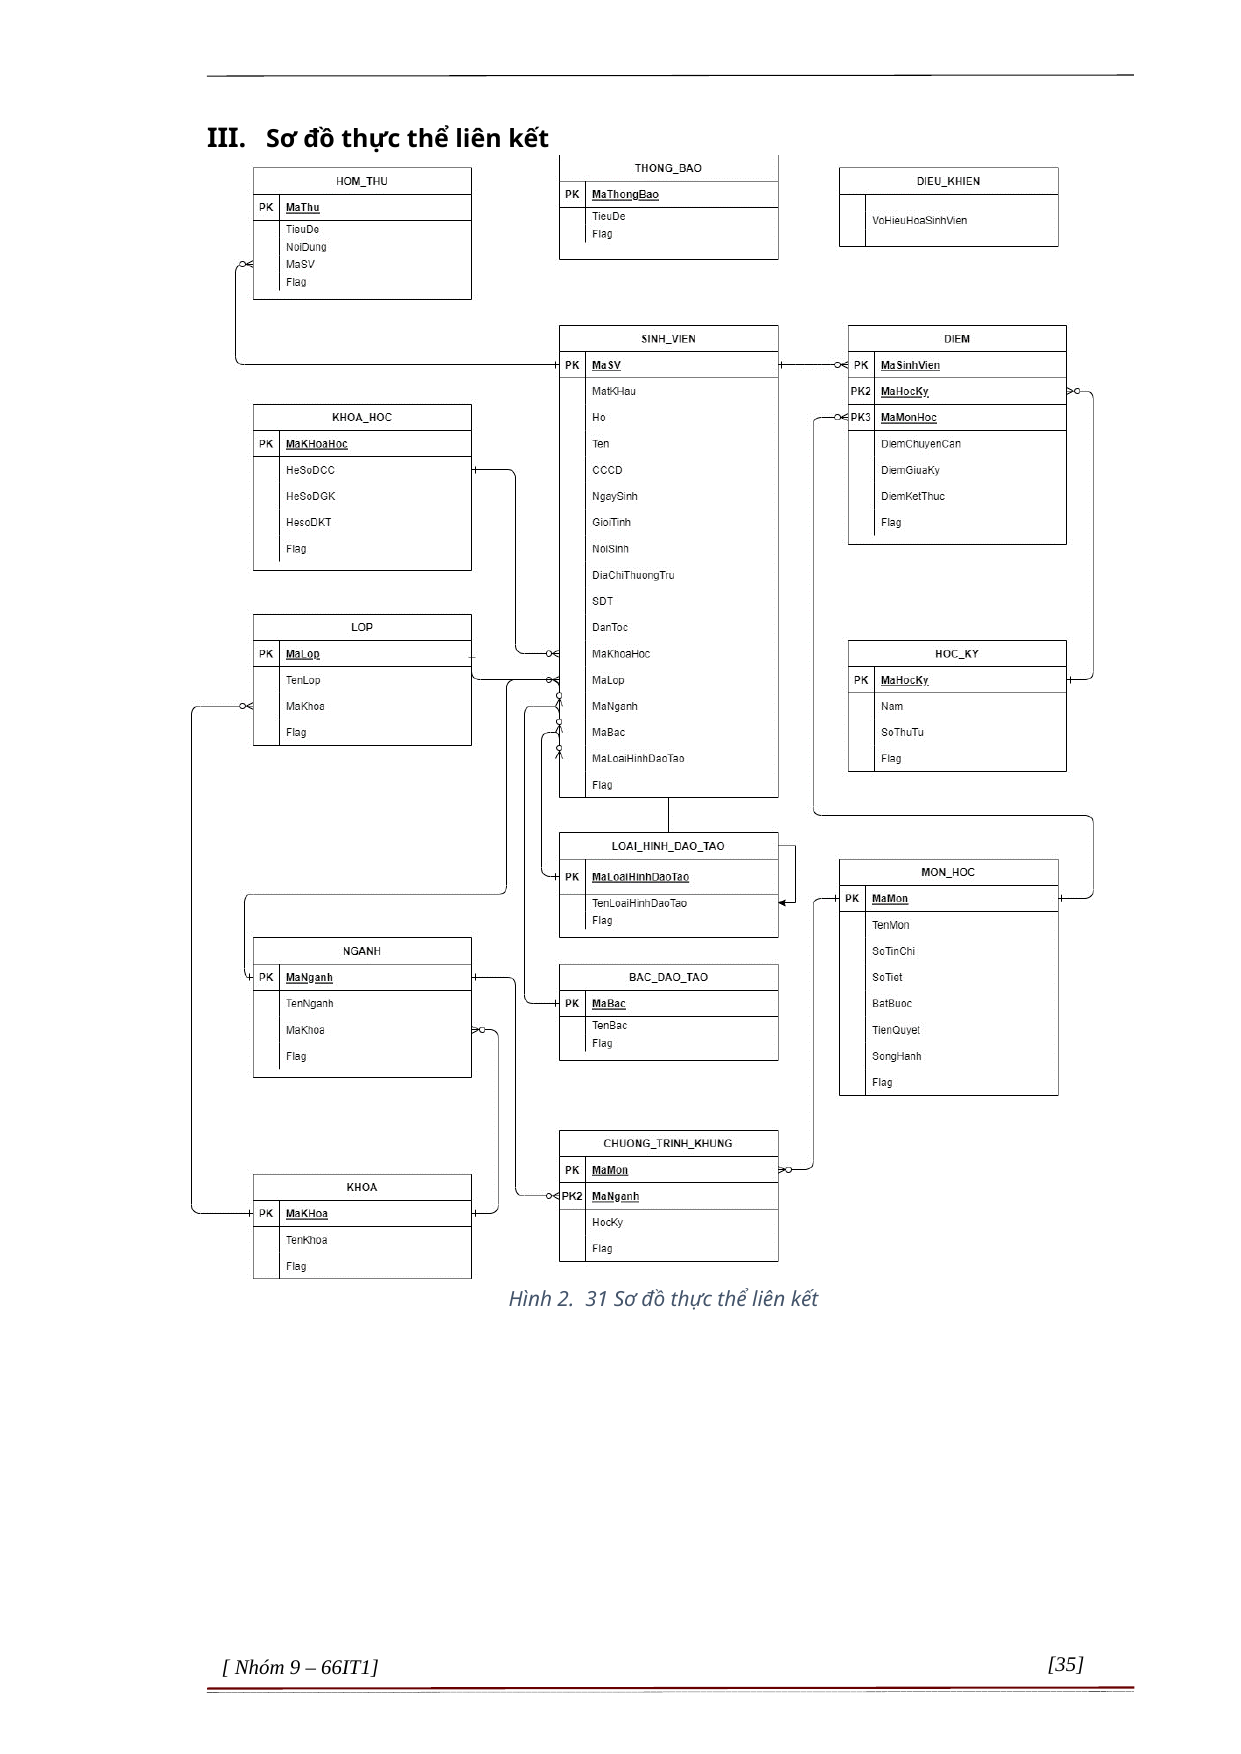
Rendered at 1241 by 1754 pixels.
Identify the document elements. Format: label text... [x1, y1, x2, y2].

list Sơ đồ thực thể liên kết [207, 118, 1122, 155]
picture [184, 155, 1100, 1279]
